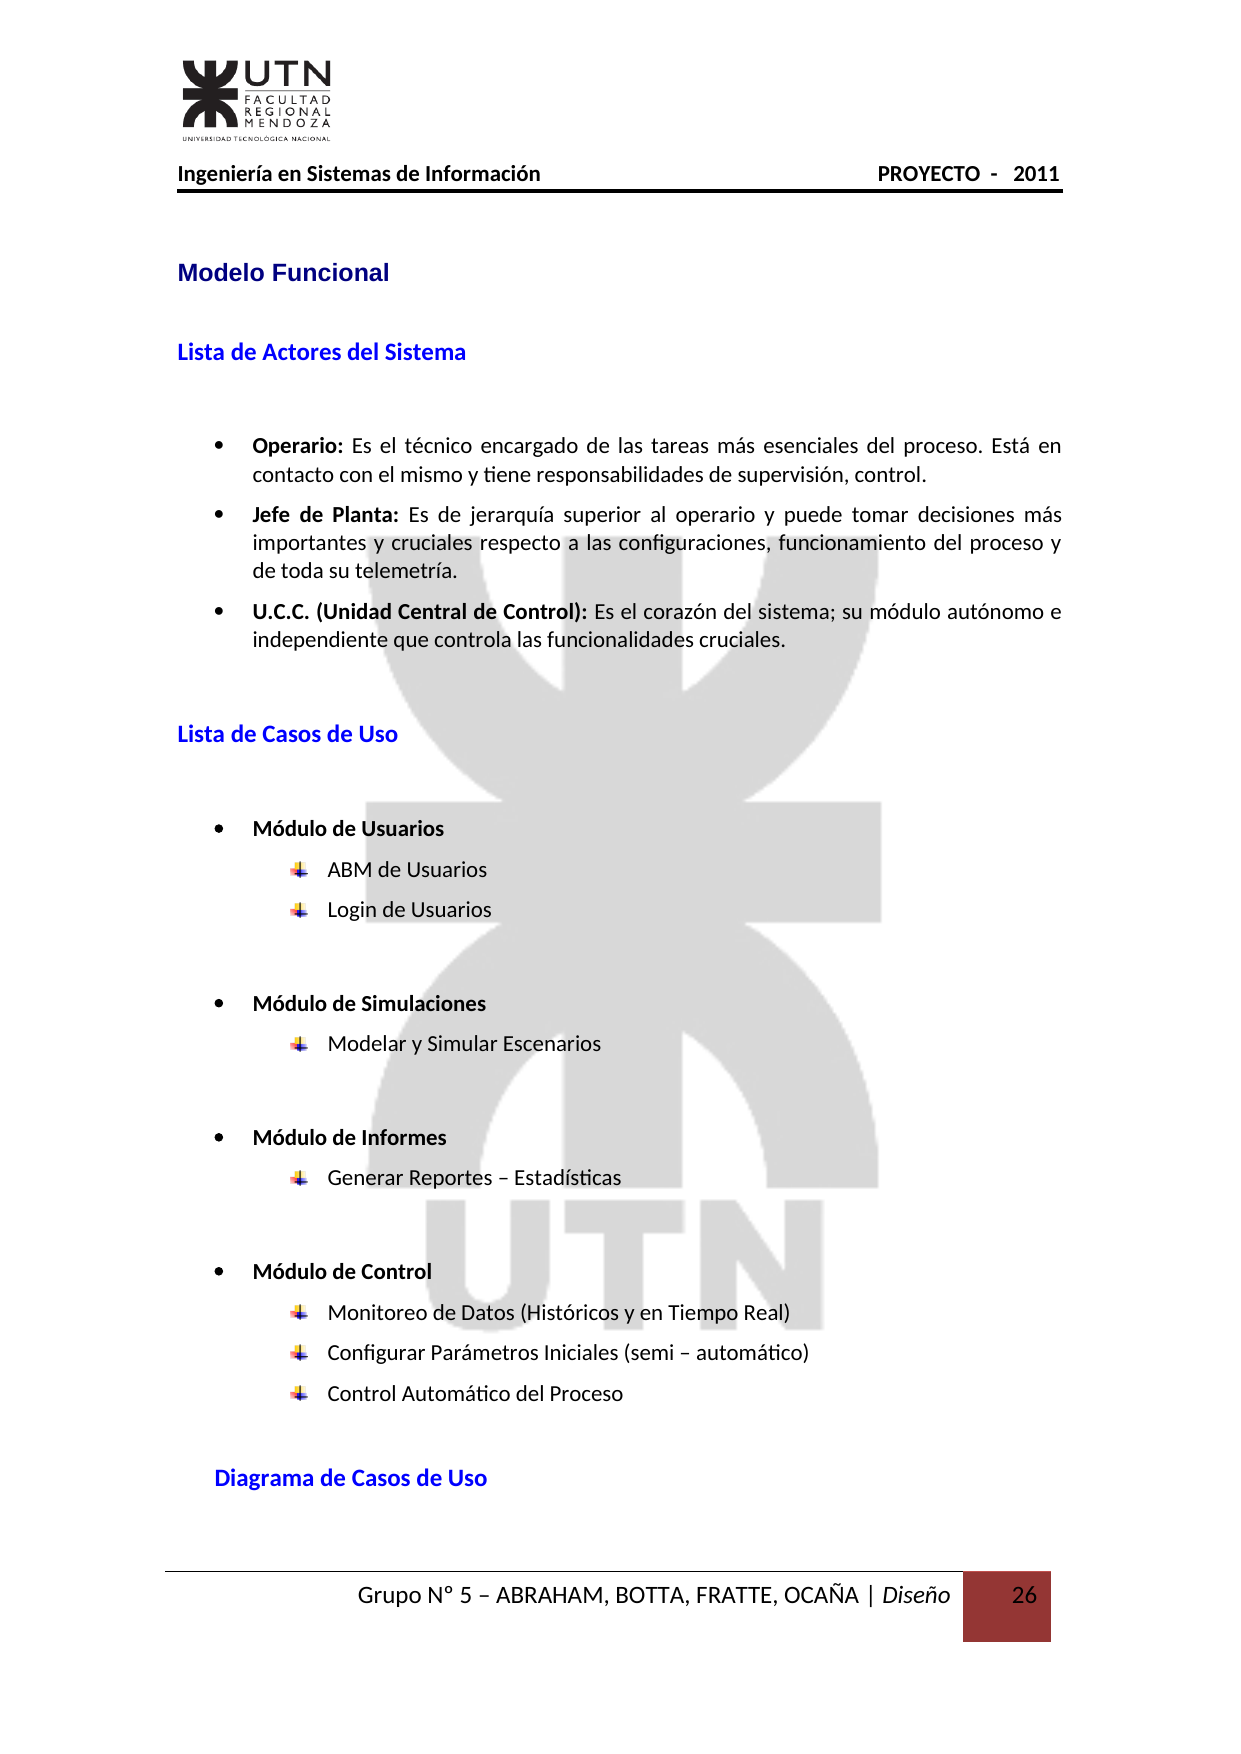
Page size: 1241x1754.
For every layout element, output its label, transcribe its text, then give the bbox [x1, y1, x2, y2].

list Login de Usuarios [290, 895, 1063, 923]
list U.C.C. (Unidad Central de Control): Es el corazón del sistema; su módulo autónomo e independiente que controla las funcionalidades cruciales. [215, 597, 1063, 653]
list Modelar y Simular Escenarios [290, 1029, 1063, 1057]
subtitle Diagrama de Casos de Uso [177, 1462, 1028, 1493]
list Configurar Parámetros Iniciales (semi – automático) [290, 1338, 1063, 1366]
subtitle Lista de Casos de Uso [177, 718, 1028, 749]
subtitle Lista de Actores del Sistema [177, 336, 1028, 366]
list Módulo de Simulaciones [215, 989, 1063, 1017]
subtitle Modelo Funcional [177, 258, 1028, 287]
list Jefe de Planta: Es de jerarquía superior al operario y puede tomar decisiones más importantes y cruciales respecto a las configuraciones, funcionamiento del proceso y de toda su telemetría. [215, 500, 1063, 584]
list ABM de Usuarios [290, 855, 1063, 883]
list Monitoreo de Datos (Históricos y en Tiempo Real) [290, 1298, 1063, 1326]
picture [290, 1035, 308, 1052]
picture [290, 901, 308, 918]
picture [290, 860, 308, 878]
picture [290, 1169, 308, 1186]
picture [290, 1303, 308, 1320]
list Módulo de Usuarios [215, 814, 1063, 842]
picture [290, 1343, 308, 1361]
list Operario: Es el técnico encargado de las tareas más esenciales del proceso. Está en contacto con el mismo y tiene responsabilidades de supervisión, control. [215, 432, 1063, 488]
picture [177, 59, 334, 147]
picture [290, 1384, 308, 1401]
list Módulo de Control [215, 1257, 1063, 1285]
list Control Automático del Proceso [290, 1379, 1063, 1407]
list Módulo de Informes [215, 1123, 1063, 1151]
list Generar Reportes – Estadísticas [290, 1163, 1063, 1192]
